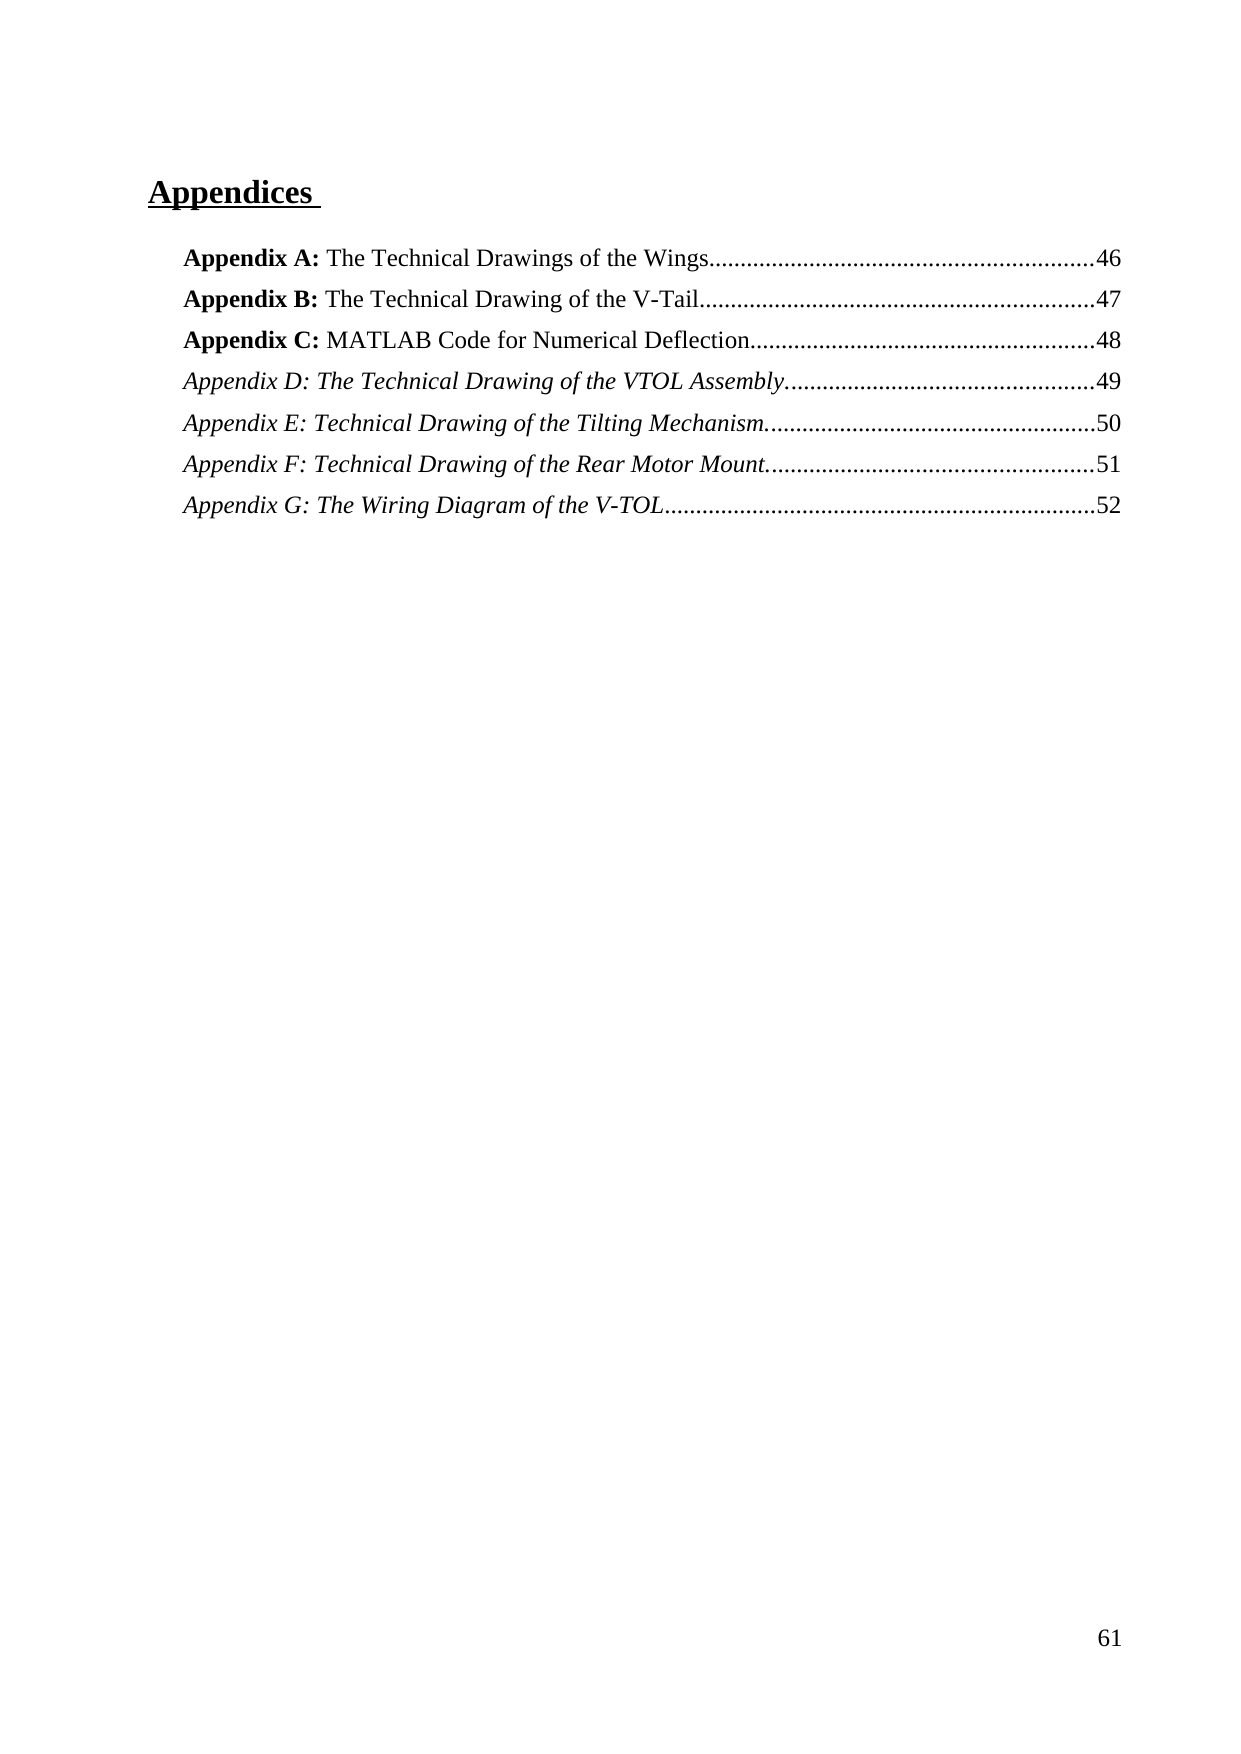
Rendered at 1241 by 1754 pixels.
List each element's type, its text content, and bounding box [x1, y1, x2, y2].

text Appendix F: Technical Drawing of the Rear Motor Mount. 51 [148, 449, 1122, 478]
text Appendix C: MATLAB Code for Numerical Deflection 48 [148, 325, 1122, 354]
text Appendix A: The Technical Drawings of the Wings 46 [148, 243, 1122, 271]
text Appendix D: The Technical Drawing of the VTOL Assembly. 49 [148, 366, 1122, 395]
text Appendix G: The Wiring Diagram of the V-TOL 52 [148, 490, 1122, 519]
subtitle Appendices [148, 173, 1122, 211]
text Appendix E: Technical Drawing of the Tilting Mechanism. 50 [148, 408, 1122, 436]
text Appendix B: The Technical Drawing of the V-Tail 47 [148, 284, 1122, 313]
